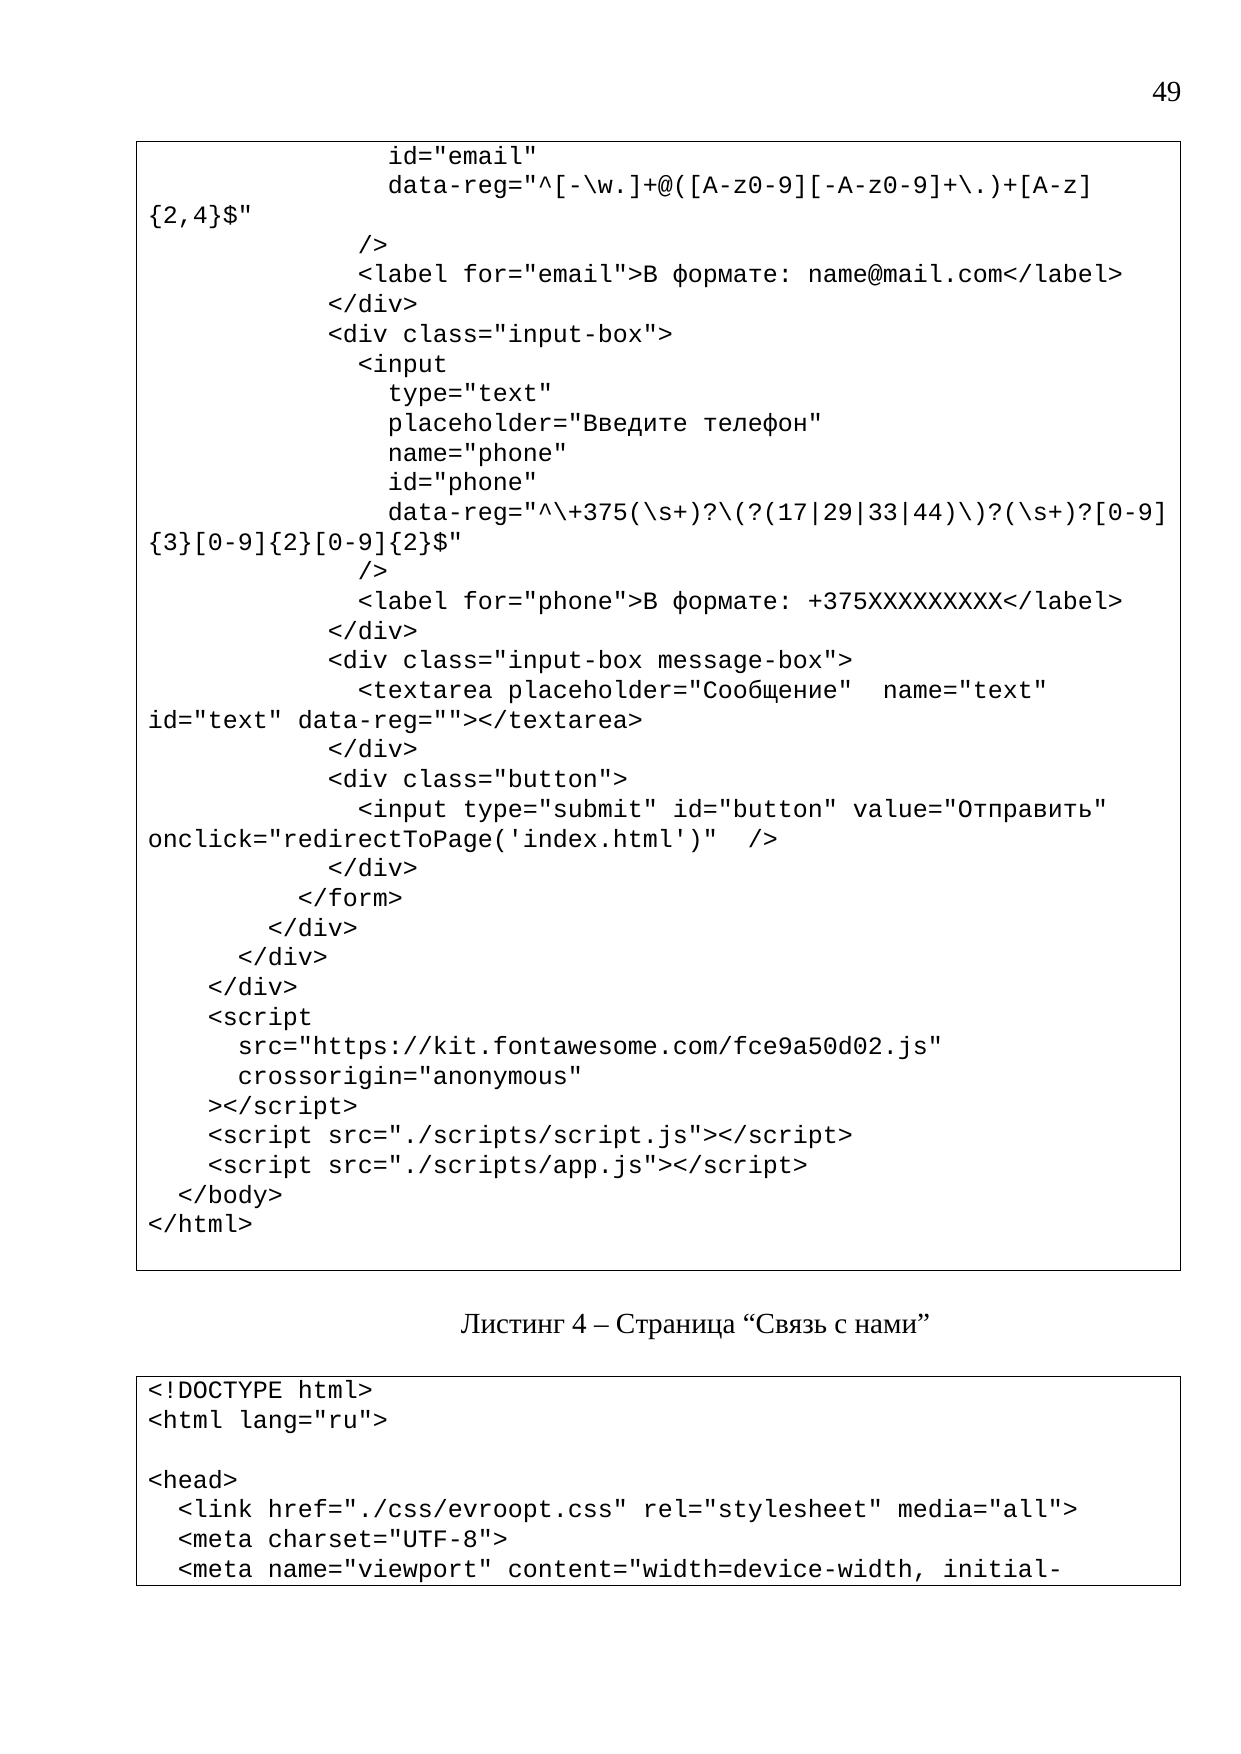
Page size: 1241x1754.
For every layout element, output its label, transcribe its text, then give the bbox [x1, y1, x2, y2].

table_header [137, 1377, 1180, 1584]
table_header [137, 142, 1180, 1270]
text Листинг 4 – Страница “Связь с нами” [136, 1307, 1181, 1340]
